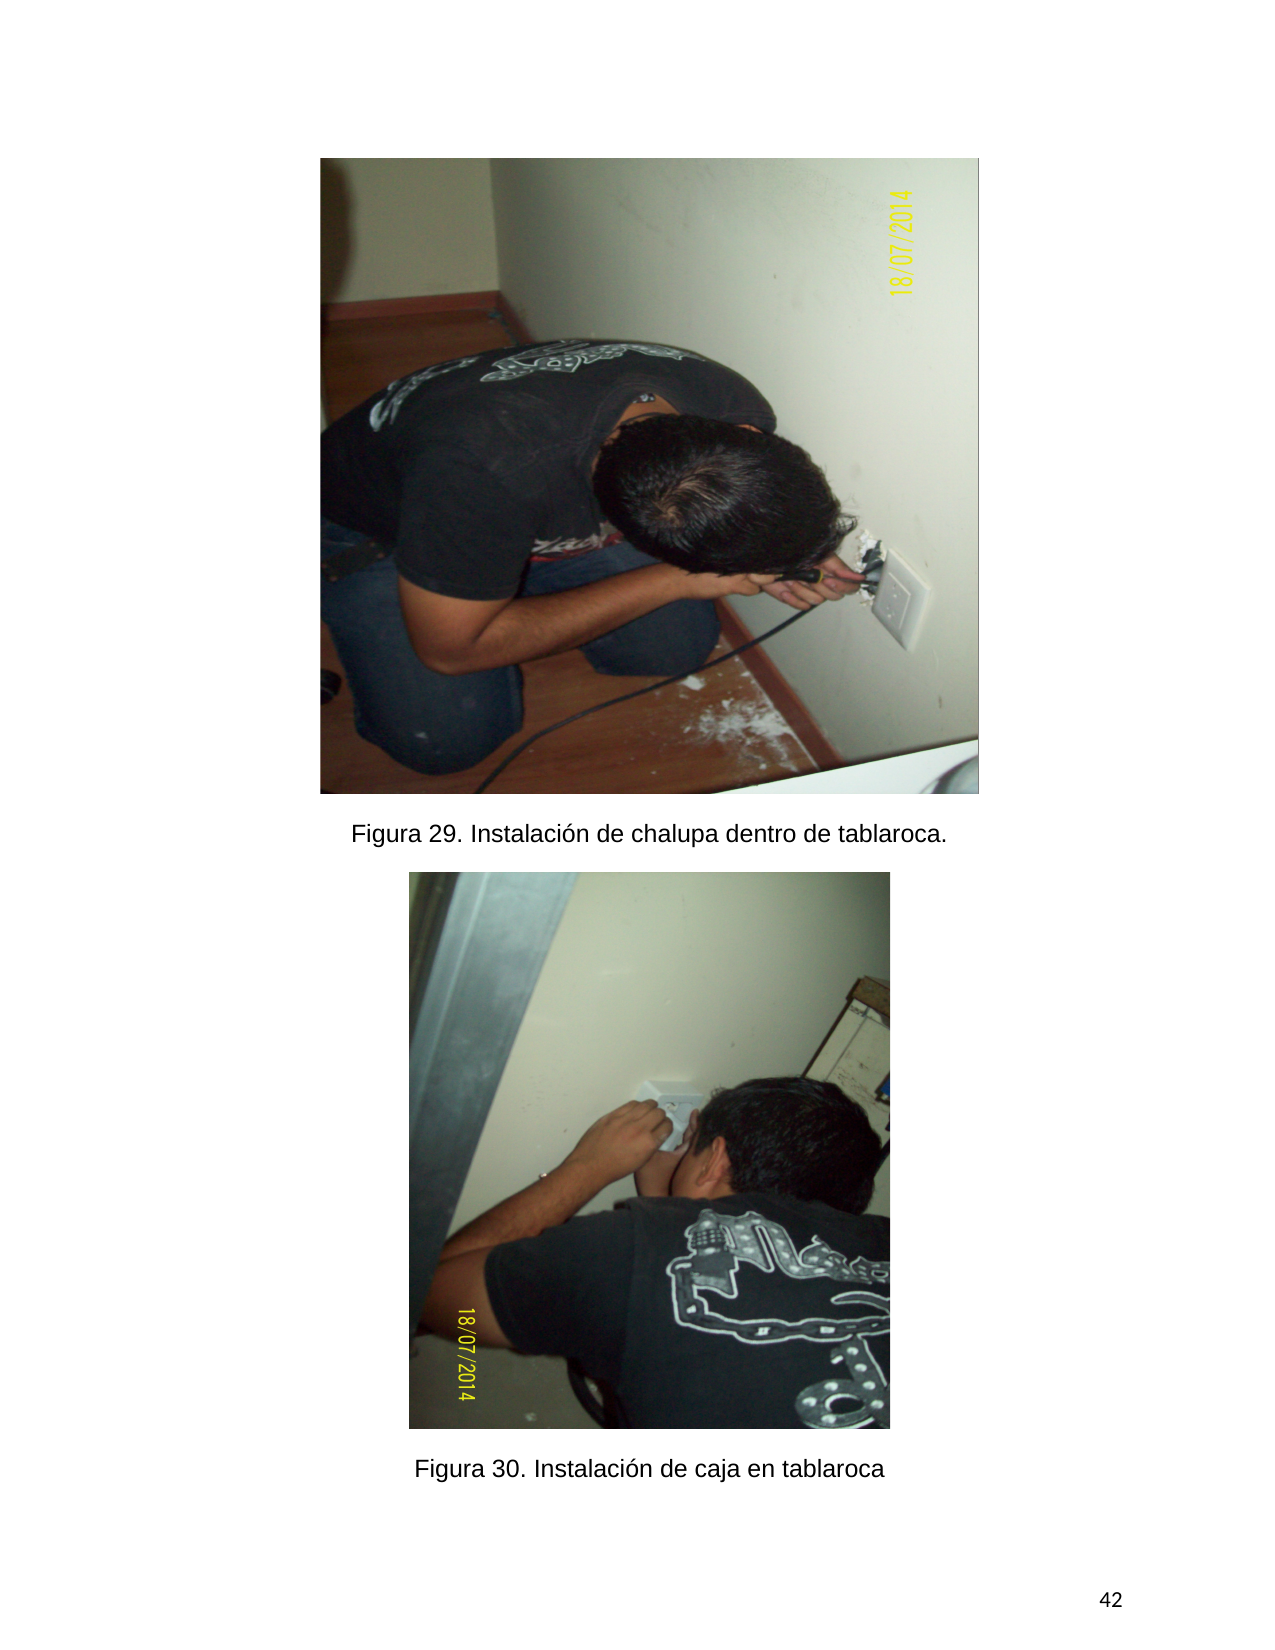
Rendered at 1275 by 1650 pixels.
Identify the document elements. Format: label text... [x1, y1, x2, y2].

text Figura 29. Instalación de chalupa dentro de tablaroca. [177, 819, 1122, 848]
picture [320, 158, 979, 794]
picture [409, 872, 891, 1429]
text Figura 30. Instalación de caja en tablaroca [177, 1454, 1122, 1483]
